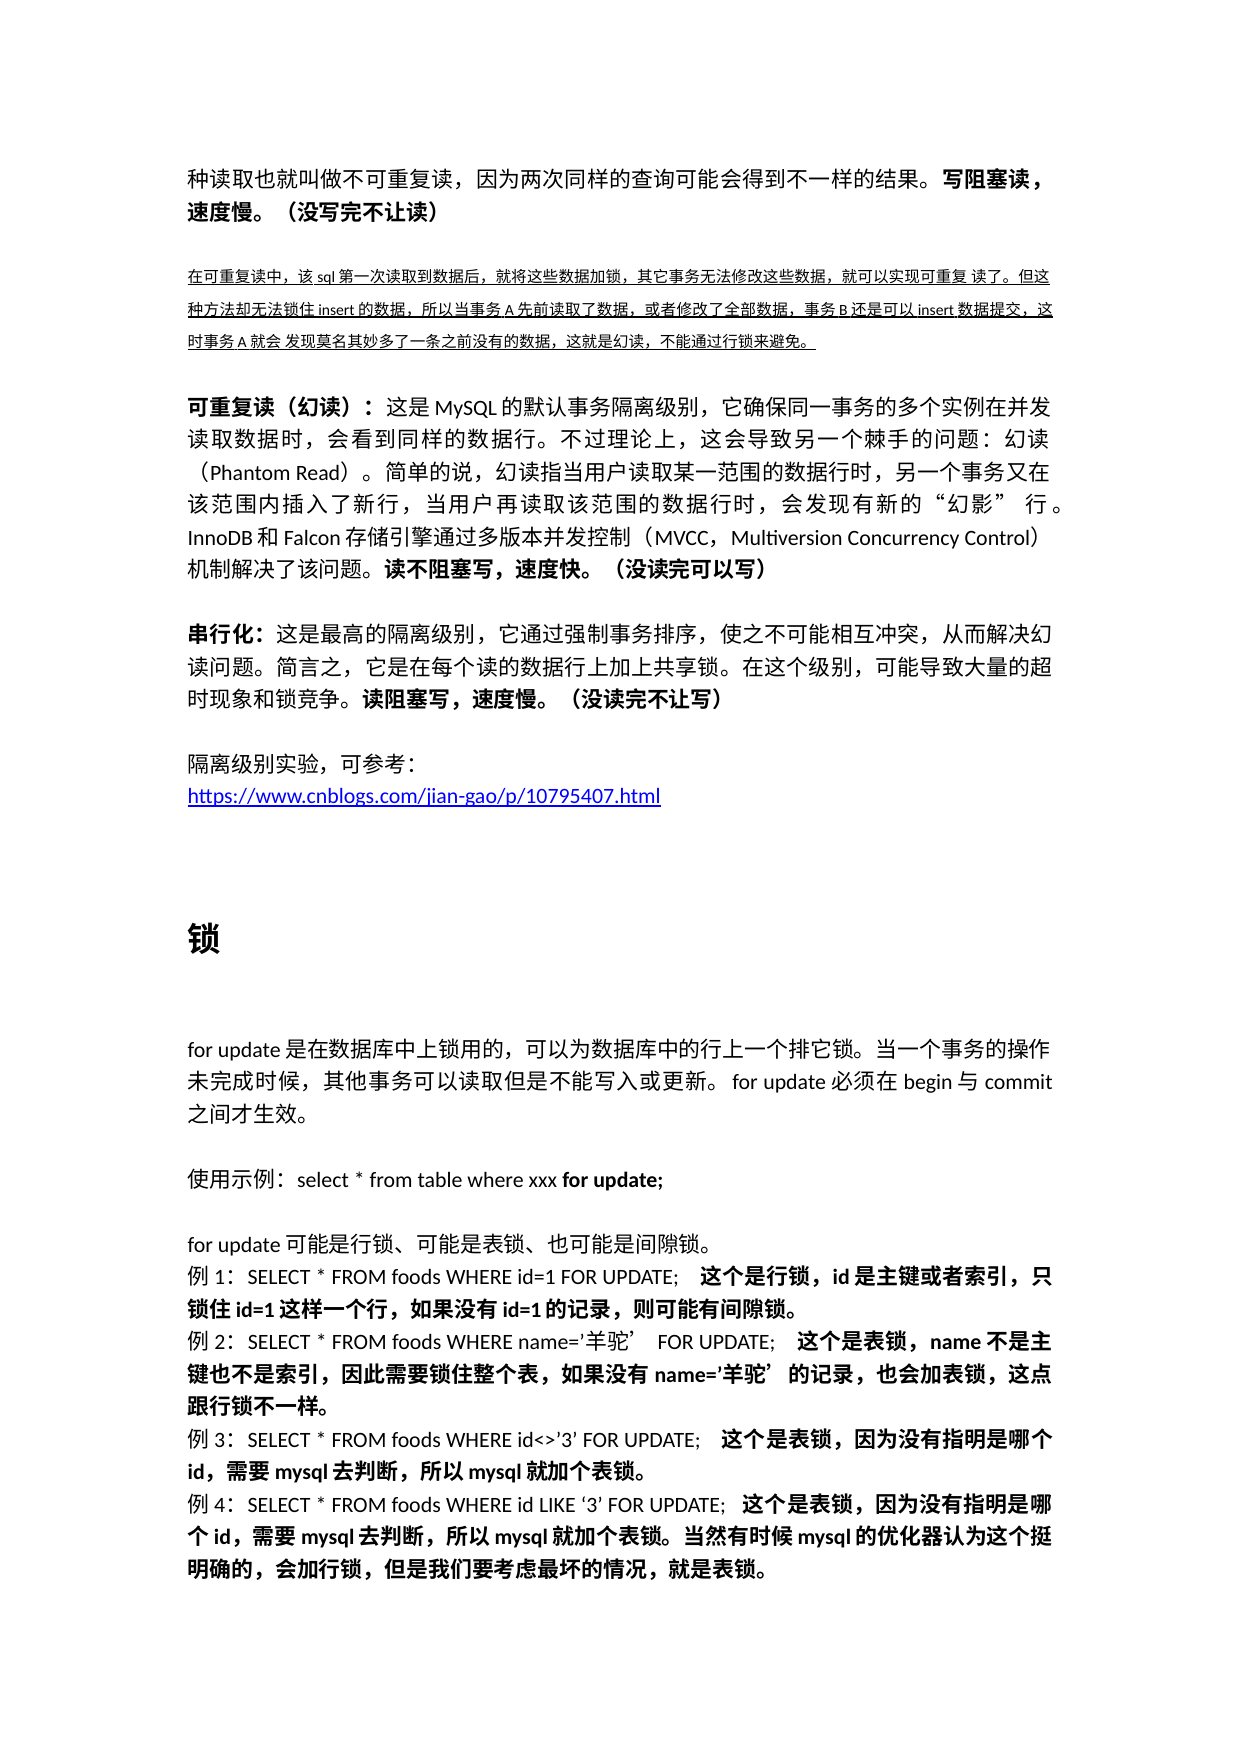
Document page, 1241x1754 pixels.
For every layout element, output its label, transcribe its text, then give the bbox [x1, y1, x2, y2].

text for update可能是行锁、可能是表锁、也可能是间隙锁。 [187, 1226, 1053, 1259]
text 可重复读（幻读）：这是MySQL的默认事务隔离级别，它确保同一事务的多个实例在并发读取数据时，会看到同样的数据行。不过理论上，这会导致另一个棘手的问题：幻读 （Phantom Read）。简单的说，幻读指当用户读取某一范围的数据行时，另一个事务又在该范围内插入了新行，当用户再读取该范围的数据行时，会发现有新的“幻影” 行。InnoDB和Falcon存储引擎通过多版本并发控制（MVCC，Multiversion Concurrency Control）机制解决了该问题。读不阻塞写，速度快。（没读完可以写） [187, 389, 1053, 584]
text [187, 162, 1053, 227]
text 在可重复读中，该sql第一次读取到数据后，就将这些数据加锁，其它事务无法修改这些数据，就可以实现可重复 读了。但这种方法却无法锁住insert的数据，所以当事务A先前读取了数据，或者修改了全部数据，事务B还是可以insert数据提交，这时事务A就会 发现莫名其妙多了一条之前没有的数据，这就是幻读，不能通过行锁来避免。 [187, 317, 1053, 357]
subtitle 锁 [187, 904, 1053, 969]
text 例4：SELECT * FROM foods WHERE id LIKE ‘3’ FOR UPDATE; 这个是表锁，因为没有指明是哪个id，需要mysql去判断，所以mysql就加个表锁。当然有时候mysql的优化器认为这个挺明确的，会加行锁，但是我们要考虑最坏的情况，就是表锁。 [187, 1486, 1053, 1584]
text 例2：SELECT * FROM foods WHERE name=’羊驼’ FOR UPDATE; 这个是表锁，name不是主键也不是索引，因此需要锁住整个表，如果没有name=’羊驼’的记录，也会加表锁，这点跟行锁不一样。 [187, 1324, 1053, 1421]
text 例1：SELECT * FROM foods WHERE id=1 FOR UPDATE; 这个是行锁，id是主键或者索引，只锁住id=1这样一个行，如果没有id=1的记录，则可能有间隙锁。 [187, 1259, 1053, 1324]
text https://www.cnblogs.com/jian-gao/p/10795407.html [187, 779, 1053, 812]
text 隔离级别实验，可参考： [187, 747, 1053, 779]
text 在可重复读中，该sql第一次读取到数据后，就将这些数据加锁，其它事务无法修改这些数据，就可以实现可重复 读了。但这种方法却无法锁住insert的数据，所以当事务A先前读取了数据，或者修改了全部数据，事务B还是可以insert数据提交，这时事务A就会 发现莫名其妙多了一条之前没有的数据，这就是幻读，不能通过行锁来避免。 [187, 259, 1053, 316]
text 例3：SELECT * FROM foods WHERE id<>’3’ FOR UPDATE; 这个是表锁，因为没有指明是哪个id，需要mysql去判断，所以mysql就加个表锁。 [187, 1421, 1053, 1486]
text 串行化：这是最高的隔离级别，它通过强制事务排序，使之不可能相互冲突，从而解决幻读问题。简言之，它是在每个读的数据行上加上共享锁。在这个级别，可能导致大量的超时现象和锁竞争。读阻塞写，速度慢。（没读完不让写） [187, 617, 1053, 714]
text 使用示例：select * from table where xxx for update; [187, 1161, 1053, 1194]
text for update是在数据库中上锁用的，可以为数据库中的行上一个排它锁。当一个事务的操作未完成时候，其他事务可以读取但是不能写入或更新。for update必须在begin与commit之间才生效。 [187, 1031, 1053, 1129]
